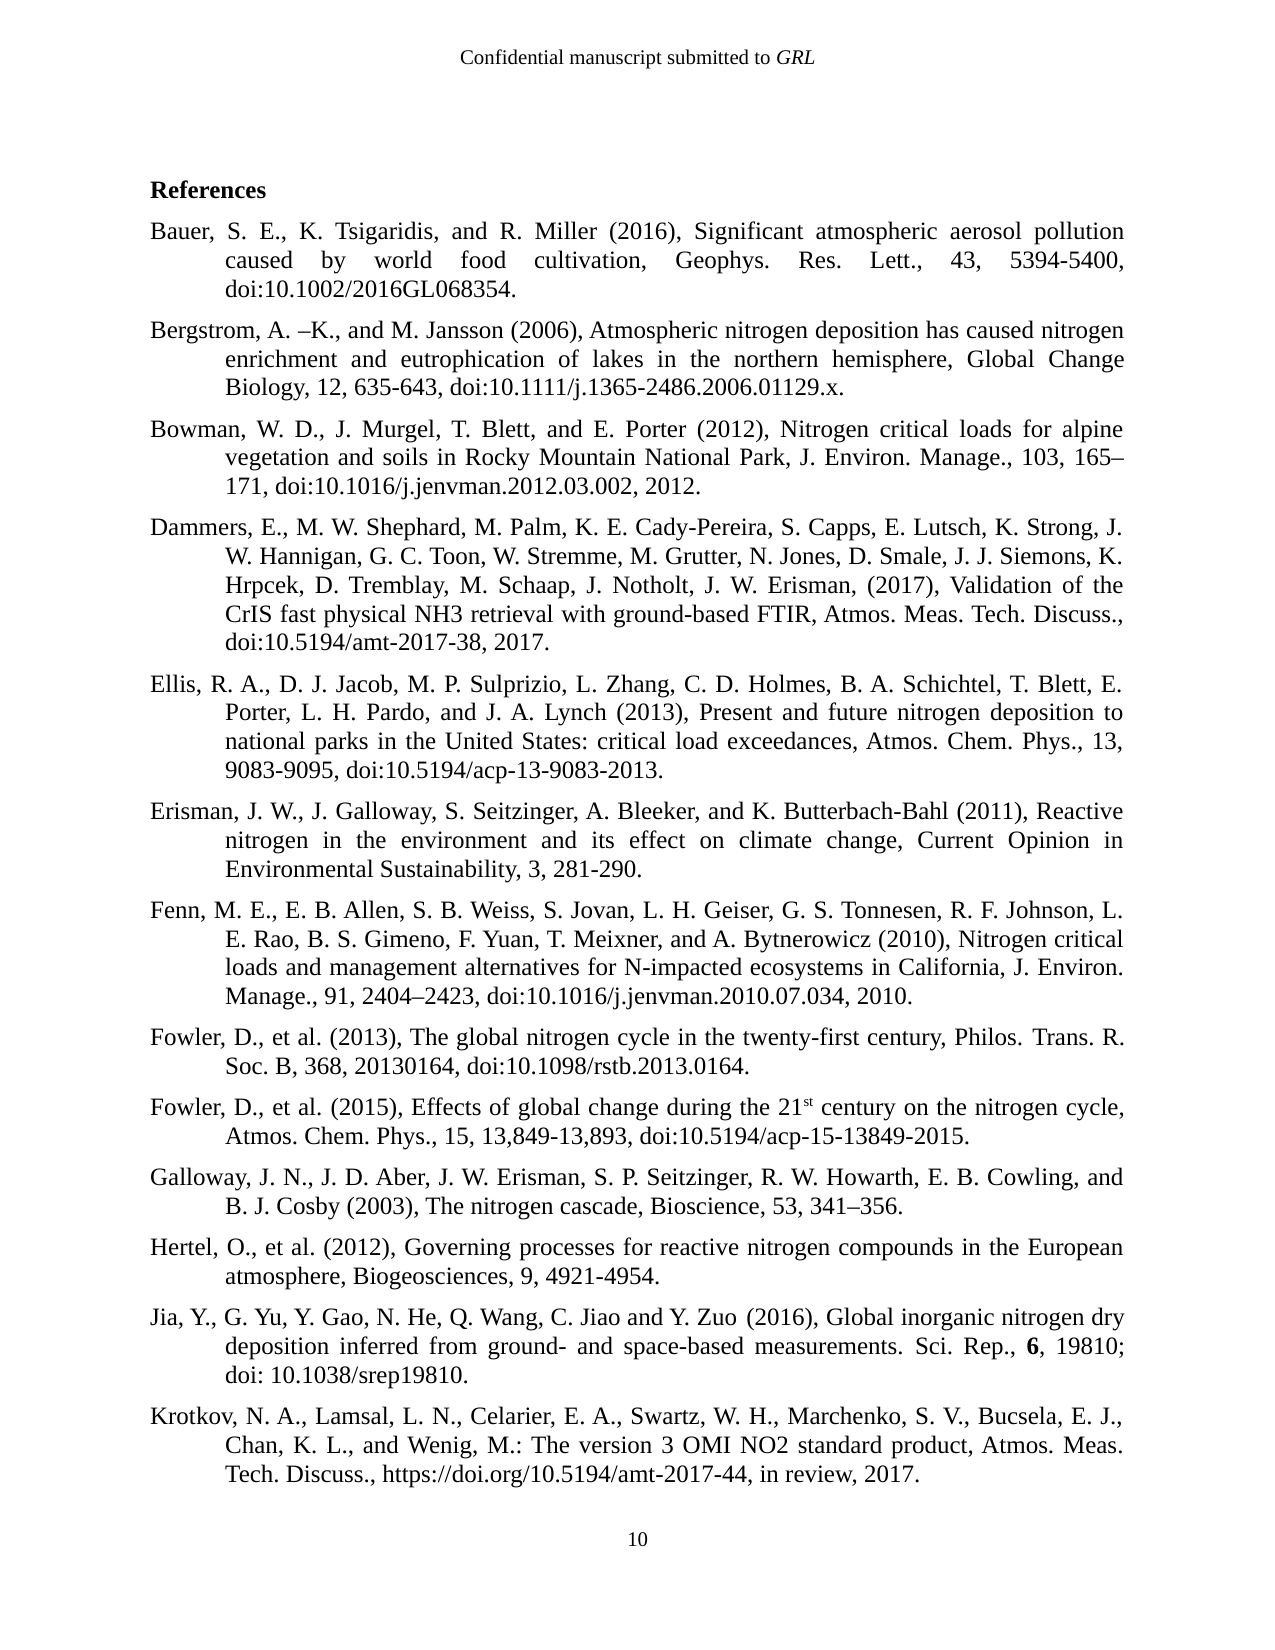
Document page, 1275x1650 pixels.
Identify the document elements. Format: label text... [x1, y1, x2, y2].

text Erisman, J. W., J. Galloway, S. Seitzinger, A. Bleeker, and K. Butterbach-Bahl (2011), Reactive nitrogen in the environment and its effect on climate change, Current Opinion in Environmental Sustainability, 3, 281-290. [150, 796, 1125, 882]
text Jia, Y., G. Yu, Y. Gao, N. He, Q. Wang, C. Jiao and Y. Zuo (2016), Global inorganic nitrogen dry deposition inferred from ground- and space-based measurements. Sci. Rep., 6, 19810; doi: 10.1038/srep19810. [150, 1302, 1125, 1389]
text Krotkov, N. A., Lamsal, L. N., Celarier, E. A., Swartz, W. H., Marchenko, S. V., Bucsela, E. J., Chan, K. L., and Wenig, M.: The version 3 OMI NO2 standard product, Atmos. Meas. Tech. Discuss., https://doi.org/10.5194/amt-2017-44, in review, 2017. [150, 1401, 1125, 1487]
text Fenn, M. E., E. B. Allen, S. B. Weiss, S. Jovan, L. H. Geiser, G. S. Tonnesen, R. F. Johnson, L. E. Rao, B. S. Gimeno, F. Yuan, T. Meixner, and A. Bytnerowicz (2010), Nitrogen critical loads and management alternatives for N-impacted ecosystems in California, J. Environ. Manage., 91, 2404–2423, doi:10.1016/j.jenvman.2010.07.034, 2010. [150, 895, 1125, 1010]
text Bergstrom, A. –K., and M. Jansson (2006), Atmospheric nitrogen deposition has caused nitrogen enrichment and eutrophication of lakes in the northern hemisphere, Global Change Biology, 12, 635-643, doi:10.1111/j.1365-2486.2006.01129.x. [150, 315, 1125, 401]
text Bauer, S. E., K. Tsigaridis, and R. Miller (2016), Significant atmospheric aerosol pollution caused by world food cultivation, Geophys. Res. Lett., 43, 5394-5400, doi:10.1002/2016GL068354. [150, 216, 1125, 302]
subtitle References [150, 175, 1125, 204]
text Fowler, D., et al. (2013), The global nitrogen cycle in the twenty-first century, Philos. Trans. R. Soc. B, 368, 20130164, doi:10.1098/rstb.2013.0164. [150, 1022, 1125, 1080]
text Ellis, R. A., D. J. Jacob, M. P. Sulprizio, L. Zhang, C. D. Holmes, B. A. Schichtel, T. Blett, E. Porter, L. H. Pardo, and J. A. Lynch (2013), Present and future nitrogen deposition to national parks in the United States: critical load exceedances, Atmos. Chem. Phys., 13, 9083-9095, doi:10.5194/acp-13-9083-2013. [150, 669, 1125, 784]
text Bowman, W. D., J. Murgel, T. Blett, and E. Porter (2012), Nitrogen critical loads for alpine vegetation and soils in Rocky Mountain National Park, J. Environ. Manage., 103, 165–171, doi:10.1016/j.jenvman.2012.03.002, 2012. [150, 414, 1125, 500]
text Hertel, O., et al. (2012), Governing processes for reactive nitrogen compounds in the European atmosphere, Biogeosciences, 9, 4921-4954. [150, 1232, 1125, 1290]
text Dammers, E., M. W. Shephard, M. Palm, K. E. Cady-Pereira, S. Capps, E. Lutsch, K. Strong, J. W. Hannigan, G. C. Toon, W. Stremme, M. Grutter, N. Jones, D. Smale, J. J. Siemons, K. Hrpcek, D. Tremblay, M. Schaap, J. Notholt, J. W. Erisman, (2017), Validation of the CrIS fast physical NH3 retrieval with ground-based FTIR, Atmos. Meas. Tech. Discuss., doi:10.5194/amt-2017-38, 2017. [150, 512, 1125, 656]
text Fowler, D., et al. (2015), Effects of global change during the 21st century on the nitrogen cycle, Atmos. Chem. Phys., 15, 13,849-13,893, doi:10.5194/acp-15-13849-2015. [150, 1092, 1125, 1150]
text Galloway, J. N., J. D. Aber, J. W. Erisman, S. P. Seitzinger, R. W. Howarth, E. B. Cowling, and B. J. Cosby (2003), The nitrogen cascade, Bioscience, 53, 341–356. [150, 1162, 1125, 1220]
